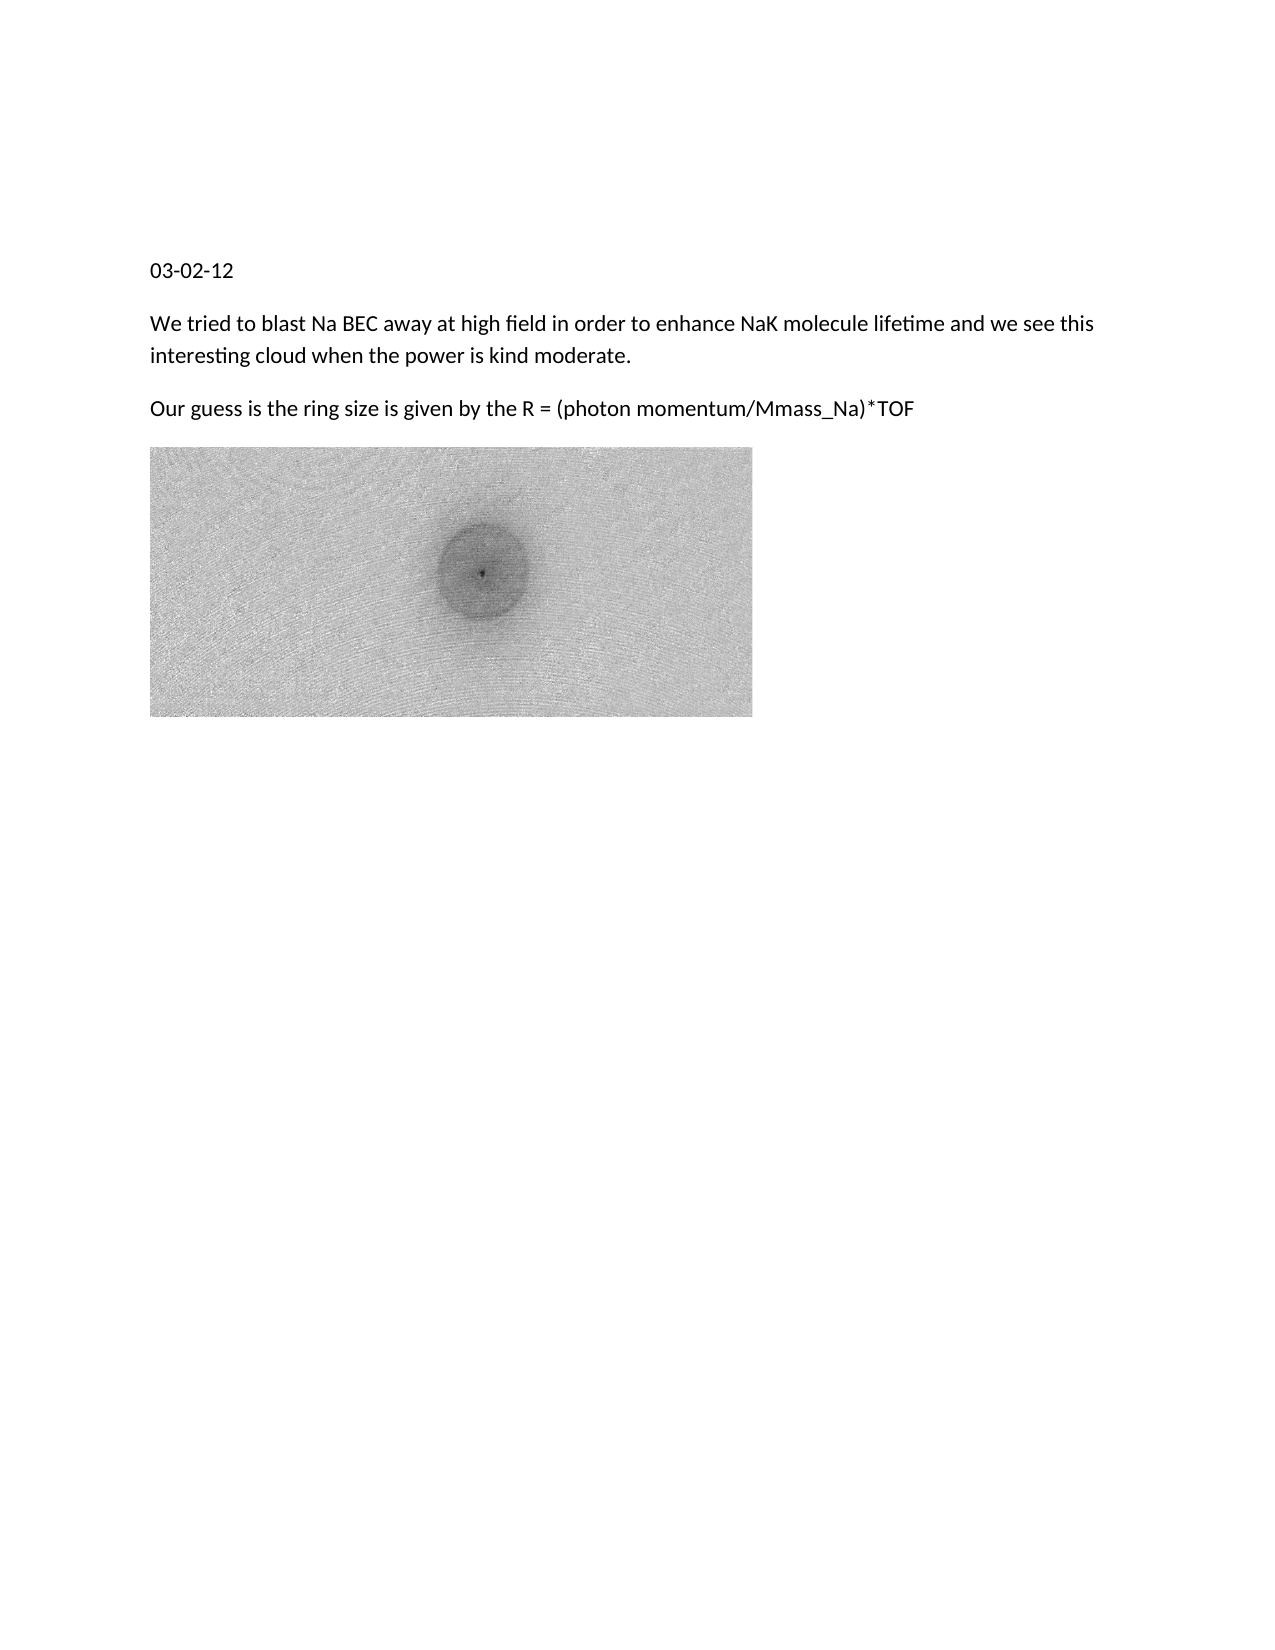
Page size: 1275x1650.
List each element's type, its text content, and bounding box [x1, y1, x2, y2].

text We tried to blast Na BEC away at high field in order to enhance NaK molecule lifetime and we see this interesting cloud when the power is kind moderate. [150, 309, 1125, 369]
picture [150, 447, 753, 717]
text 03-02-12 [150, 256, 1125, 284]
text Our guess is the ring size is given by the R = (photon momentum/Mmass_Na)*TOF [150, 394, 1125, 422]
